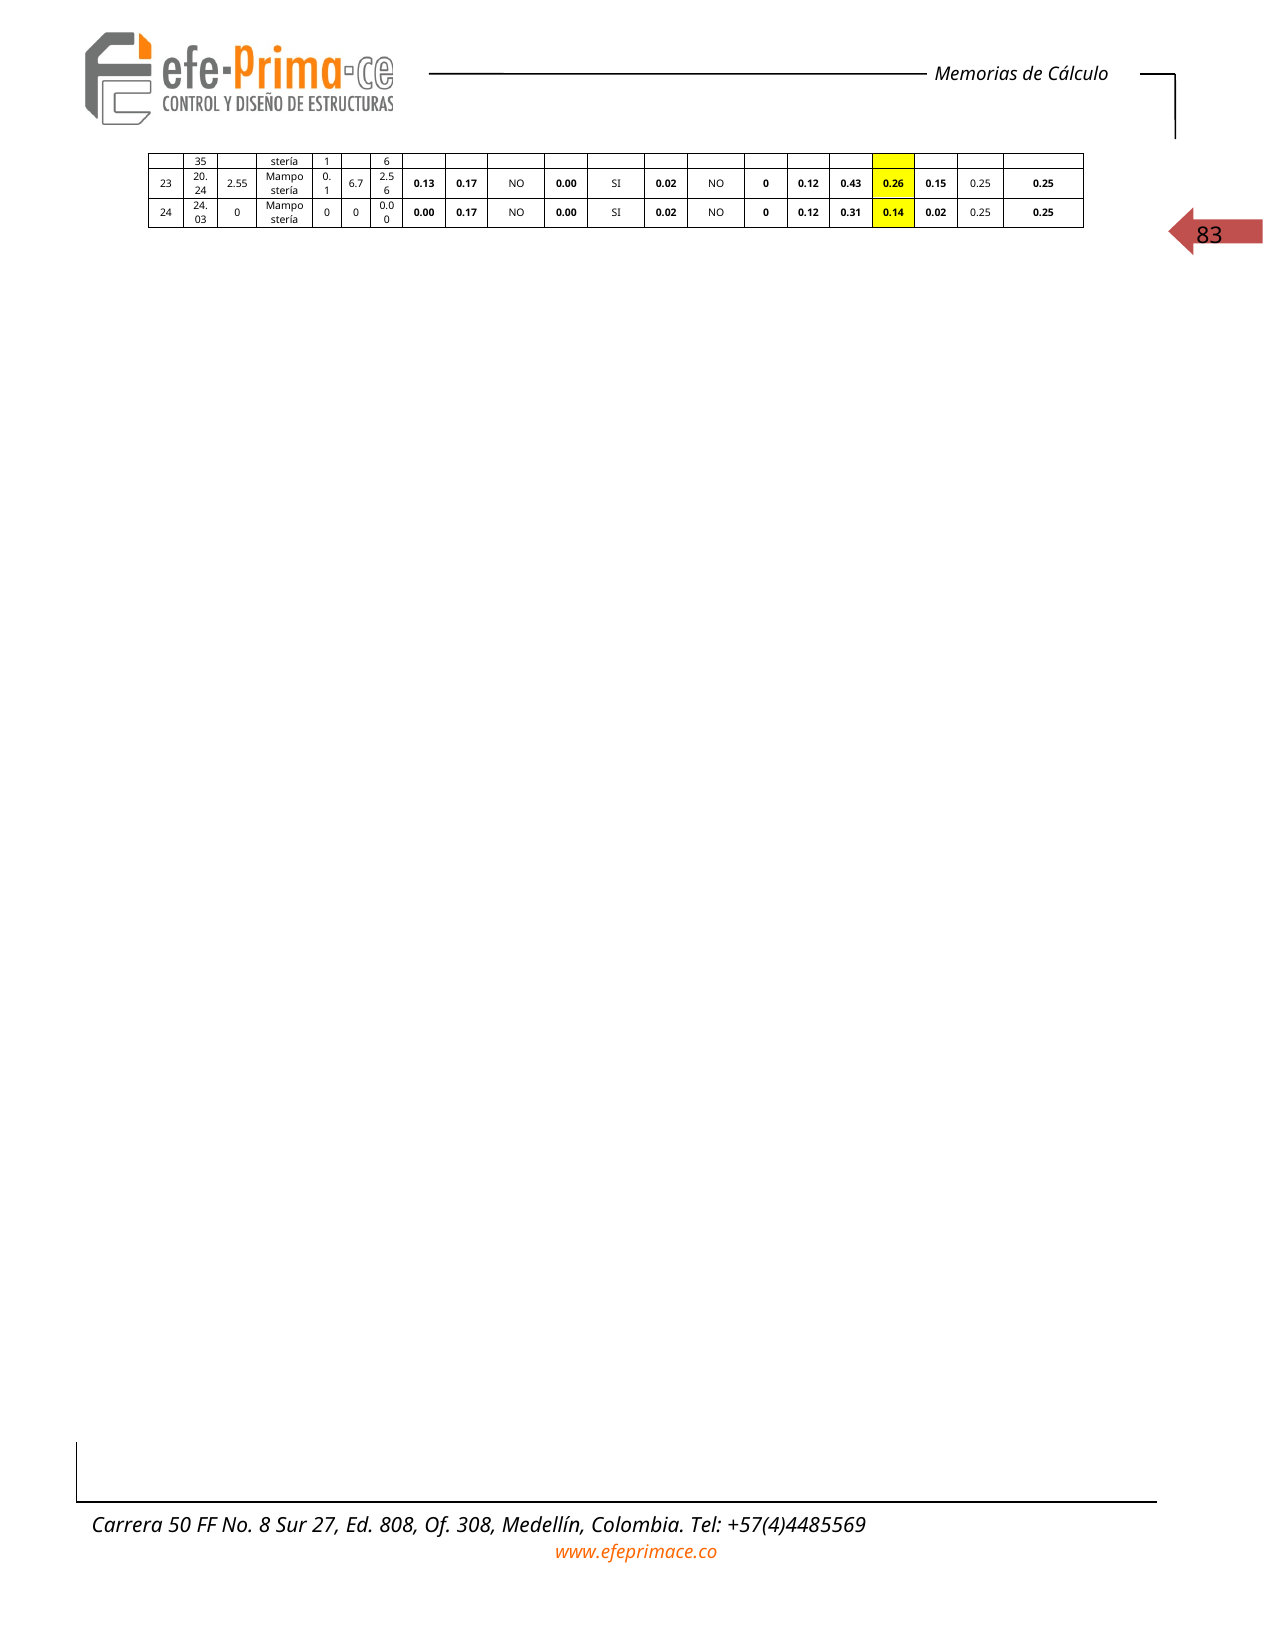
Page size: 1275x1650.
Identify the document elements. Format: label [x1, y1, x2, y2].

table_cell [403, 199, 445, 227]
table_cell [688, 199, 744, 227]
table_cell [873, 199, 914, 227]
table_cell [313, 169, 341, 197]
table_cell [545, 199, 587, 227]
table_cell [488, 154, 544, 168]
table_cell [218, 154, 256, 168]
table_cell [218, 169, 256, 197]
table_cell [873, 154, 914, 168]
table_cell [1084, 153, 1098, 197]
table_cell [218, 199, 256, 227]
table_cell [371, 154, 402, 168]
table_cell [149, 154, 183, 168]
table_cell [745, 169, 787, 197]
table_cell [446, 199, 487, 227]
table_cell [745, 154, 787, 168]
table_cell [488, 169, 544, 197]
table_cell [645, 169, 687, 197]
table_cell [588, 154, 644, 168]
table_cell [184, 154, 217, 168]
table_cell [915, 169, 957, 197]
picture [85, 32, 393, 125]
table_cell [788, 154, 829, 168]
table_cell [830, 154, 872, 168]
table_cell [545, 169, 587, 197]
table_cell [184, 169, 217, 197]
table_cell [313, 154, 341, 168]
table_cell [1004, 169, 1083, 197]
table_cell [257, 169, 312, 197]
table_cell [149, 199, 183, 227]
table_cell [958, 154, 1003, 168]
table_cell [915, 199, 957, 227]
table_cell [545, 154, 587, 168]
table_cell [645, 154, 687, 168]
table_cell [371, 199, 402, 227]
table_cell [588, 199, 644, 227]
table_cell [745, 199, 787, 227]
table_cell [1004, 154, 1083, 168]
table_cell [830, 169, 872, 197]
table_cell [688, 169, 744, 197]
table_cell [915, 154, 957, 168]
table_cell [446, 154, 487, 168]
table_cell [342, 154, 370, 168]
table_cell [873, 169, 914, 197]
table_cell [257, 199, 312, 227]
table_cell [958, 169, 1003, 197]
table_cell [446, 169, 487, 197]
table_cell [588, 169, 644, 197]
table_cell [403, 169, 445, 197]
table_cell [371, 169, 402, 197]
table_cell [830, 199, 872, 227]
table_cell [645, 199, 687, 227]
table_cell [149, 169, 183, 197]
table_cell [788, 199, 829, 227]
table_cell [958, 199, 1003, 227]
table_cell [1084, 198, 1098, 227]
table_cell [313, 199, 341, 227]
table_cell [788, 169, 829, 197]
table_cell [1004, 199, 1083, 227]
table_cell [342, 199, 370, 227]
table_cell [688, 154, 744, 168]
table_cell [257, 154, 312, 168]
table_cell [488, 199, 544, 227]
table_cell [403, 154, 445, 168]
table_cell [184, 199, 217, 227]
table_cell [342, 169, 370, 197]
